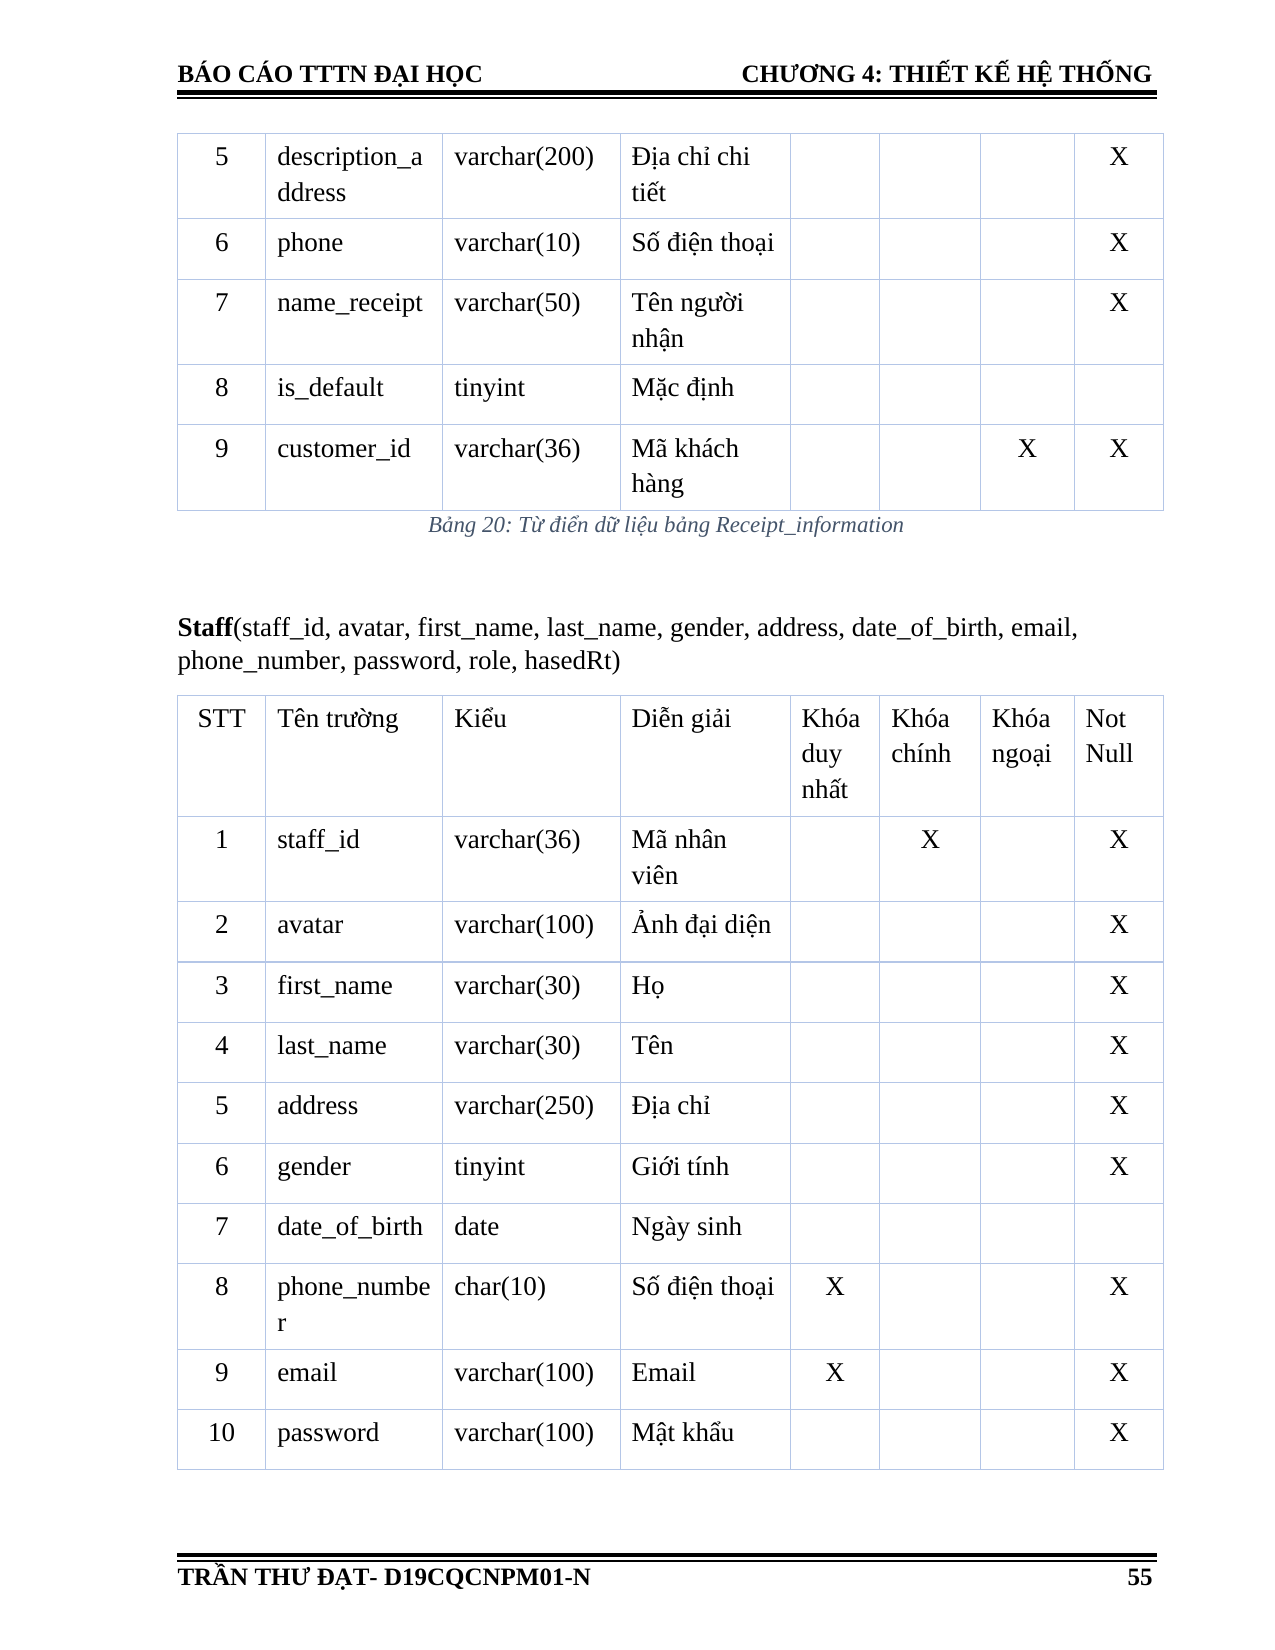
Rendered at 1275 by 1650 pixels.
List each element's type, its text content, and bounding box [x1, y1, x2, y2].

table_cell 7 [178, 280, 265, 364]
table_cell [880, 1350, 980, 1409]
table_cell Giới tính [621, 1144, 790, 1203]
table_cell Mật khẩu [621, 1410, 790, 1469]
table_header Diễn giải [621, 696, 790, 816]
table_cell [880, 425, 980, 510]
table_cell 7 [178, 1204, 265, 1263]
text Staff(staff_id, avatar, first_name, last_name, gender, address, date_of_birth, email, phone_number, password, role, hasedRt) [177, 611, 1157, 676]
table_cell phone_number [266, 1264, 442, 1348]
table_header Not Null [1075, 696, 1163, 816]
table_cell varchar(100) [443, 1410, 620, 1469]
table_cell [880, 1264, 980, 1348]
table_cell Email [621, 1350, 790, 1409]
table_cell name_receipt [266, 280, 442, 364]
table_cell X [1075, 425, 1163, 510]
table_cell Địa chỉ [621, 1083, 790, 1142]
table_cell X [880, 817, 980, 901]
table_cell tinyint [443, 365, 620, 424]
table_cell [880, 365, 980, 424]
table_cell [791, 219, 879, 279]
table_cell first_name [266, 963, 442, 1022]
table_cell X [1075, 902, 1163, 961]
table_cell phone [266, 219, 442, 279]
table_cell 6 [178, 219, 265, 279]
table_cell [791, 280, 879, 364]
table_cell X [1075, 280, 1163, 364]
table_cell [880, 280, 980, 364]
table_cell [880, 219, 980, 279]
table_cell tinyint [443, 1144, 620, 1203]
table_cell [791, 365, 879, 424]
table_cell varchar(10) [443, 219, 620, 279]
table_cell Ngày sinh [621, 1204, 790, 1263]
table_header Kiểu [443, 696, 620, 816]
table_cell varchar(50) [443, 280, 620, 364]
table_cell X [981, 425, 1074, 510]
table_cell X [1075, 1023, 1163, 1082]
table_cell varchar(200) [443, 134, 620, 218]
table_header Khóa chính [880, 696, 980, 816]
table_cell email [266, 1350, 442, 1409]
table_cell Số điện thoại [621, 219, 790, 279]
table_cell 10 [178, 1410, 265, 1469]
table_cell X [1075, 1083, 1163, 1142]
table_cell [880, 902, 980, 961]
table_cell [791, 1083, 879, 1142]
table_cell customer_id [266, 425, 442, 510]
table_cell X [1075, 1410, 1163, 1469]
table_cell X [1075, 1350, 1163, 1409]
table_cell 5 [178, 134, 265, 218]
table_cell [791, 1144, 879, 1203]
table_cell Họ [621, 963, 790, 1022]
table_cell [880, 1023, 980, 1082]
table_cell address [266, 1083, 442, 1142]
table_cell [981, 134, 1074, 218]
table_cell Tên người nhận [621, 280, 790, 364]
table_cell date [443, 1204, 620, 1263]
table_cell varchar(36) [443, 425, 620, 510]
table_cell [791, 1410, 879, 1469]
table_cell [981, 1264, 1074, 1348]
table_cell [791, 902, 879, 961]
table_cell X [791, 1264, 879, 1348]
table_cell Mã khách hàng [621, 425, 790, 510]
table_header Tên trường [266, 696, 442, 816]
table_header Khóa duy nhất [791, 696, 879, 816]
table_cell 9 [178, 425, 265, 510]
table_cell 9 [178, 1350, 265, 1409]
table_cell varchar(36) [443, 817, 620, 901]
table_cell X [1075, 219, 1163, 279]
table_cell 8 [178, 365, 265, 424]
table_cell [880, 1410, 980, 1469]
table_cell [981, 1144, 1074, 1203]
table_cell [981, 1023, 1074, 1082]
table_cell X [1075, 817, 1163, 901]
table_cell 1 [178, 817, 265, 901]
table_cell char(10) [443, 1264, 620, 1348]
table_cell X [1075, 963, 1163, 1022]
table_cell Tên [621, 1023, 790, 1082]
table_cell [981, 1083, 1074, 1142]
table_cell gender [266, 1144, 442, 1203]
table_cell 2 [178, 902, 265, 961]
table_cell varchar(250) [443, 1083, 620, 1142]
table_cell [1075, 365, 1163, 424]
table_cell X [791, 1350, 879, 1409]
table_cell [880, 134, 980, 218]
table_cell date_of_birth [266, 1204, 442, 1263]
table_cell Địa chỉ chi tiết [621, 134, 790, 218]
table_cell Ảnh đại diện [621, 902, 790, 961]
table_cell 3 [178, 963, 265, 1022]
table_cell is_default [266, 365, 442, 424]
table_cell last_name [266, 1023, 442, 1082]
table_cell [1075, 1204, 1163, 1263]
table_cell [880, 1204, 980, 1263]
table_cell description_address [266, 134, 442, 218]
table_cell [880, 963, 980, 1022]
table_header Khóa ngoại [981, 696, 1074, 816]
table_cell [791, 1023, 879, 1082]
table_cell [981, 963, 1074, 1022]
table_cell [981, 1204, 1074, 1263]
table_cell staff_id [266, 817, 442, 901]
table_cell 6 [178, 1144, 265, 1203]
table_cell [791, 134, 879, 218]
table_cell [791, 425, 879, 510]
table_cell varchar(100) [443, 1350, 620, 1409]
table_cell 5 [178, 1083, 265, 1142]
table_cell [981, 365, 1074, 424]
table_cell X [1075, 1144, 1163, 1203]
table_cell [981, 902, 1074, 961]
table_cell [791, 1204, 879, 1263]
table_cell [880, 1083, 980, 1142]
table_cell [981, 817, 1074, 901]
table_cell [981, 219, 1074, 279]
table_cell 4 [178, 1023, 265, 1082]
table_cell Mặc định [621, 365, 790, 424]
table_cell 8 [178, 1264, 265, 1348]
table_cell avatar [266, 902, 442, 961]
table_cell Mã nhân viên [621, 817, 790, 901]
table_cell varchar(100) [443, 902, 620, 961]
table_cell X [1075, 1264, 1163, 1348]
table_cell Số điện thoại [621, 1264, 790, 1348]
table_cell [791, 817, 879, 901]
table_cell varchar(30) [443, 963, 620, 1022]
table_cell [791, 963, 879, 1022]
table_cell varchar(30) [443, 1023, 620, 1082]
table_cell [981, 1410, 1074, 1469]
table_cell [981, 280, 1074, 364]
table_cell [880, 1144, 980, 1203]
table_cell [981, 1350, 1074, 1409]
table_cell X [1075, 134, 1163, 218]
table_cell password [266, 1410, 442, 1469]
table_header STT [178, 696, 265, 816]
